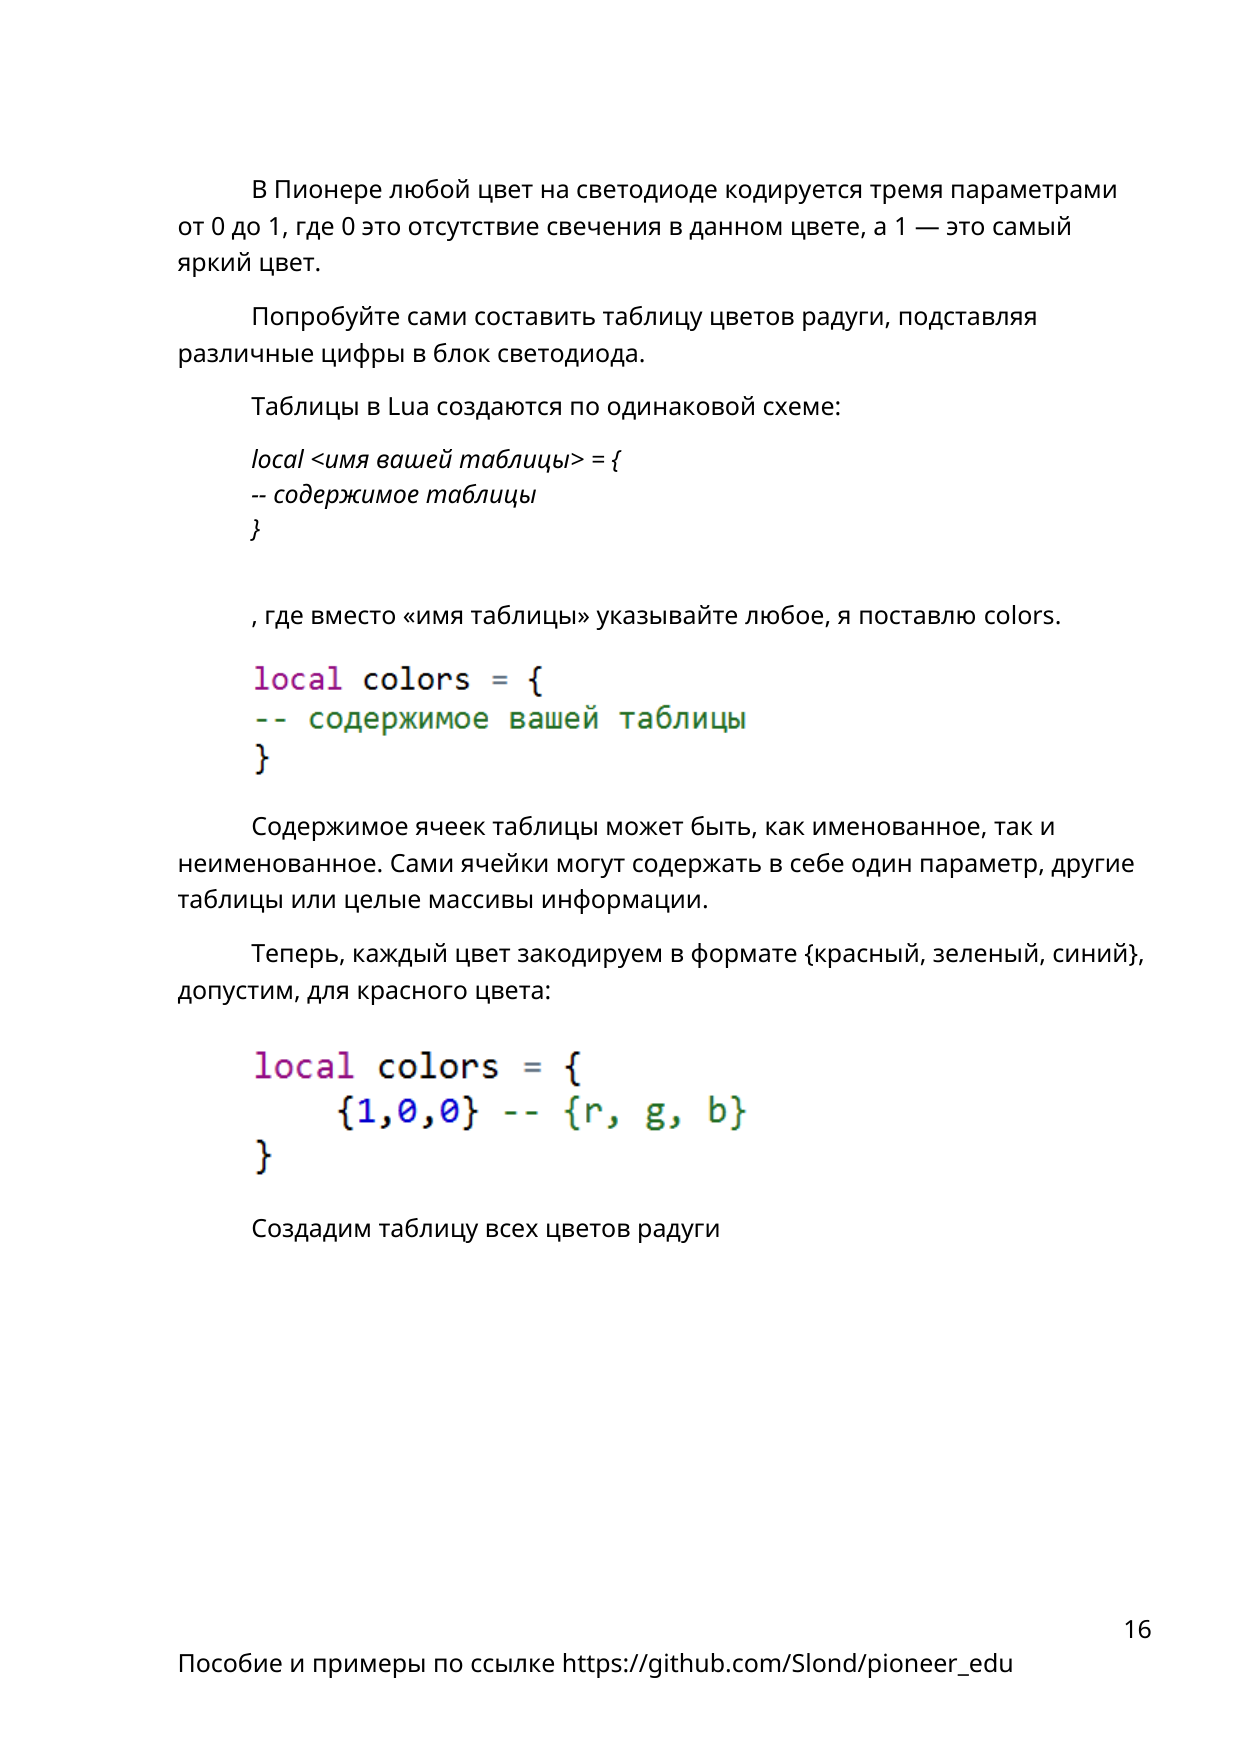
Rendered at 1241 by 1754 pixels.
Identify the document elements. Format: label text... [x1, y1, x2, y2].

text В Пионере любой цвет на светодиоде кодируется тремя параметрами от 0 до 1, где 0 это отсутствие свечения в данном цвете, а 1 — это самый яркий цвет. [177, 172, 1152, 279]
text } [177, 510, 1152, 544]
text Таблицы в Lua создаются по одинаковой схеме: [177, 389, 1152, 423]
text Теперь, каждый цвет закодируем в формате {красный, зеленый, синий}, допустим, для красного цвета: [177, 936, 1152, 1006]
picture [251, 1025, 759, 1192]
text Содержимое ячеек таблицы может быть, как именованное, так и неименованное. Сами ячейки могут содержать в себе один параметр, другие таблицы или целые массивы информации. [177, 809, 1152, 916]
text Попробуйте сами составить таблицу цветов радуги, подставляя различные цифры в блок светодиода. [177, 298, 1152, 369]
text -- содержимое таблицы [177, 476, 1152, 510]
text , где вместо «имя таблицы» указывайте любое, я поставлю colors. [177, 598, 1152, 632]
picture [251, 651, 765, 790]
text Создадим таблицу всех цветов радуги [177, 1211, 1152, 1245]
text local <имя вашей таблицы> = { [177, 442, 1152, 476]
